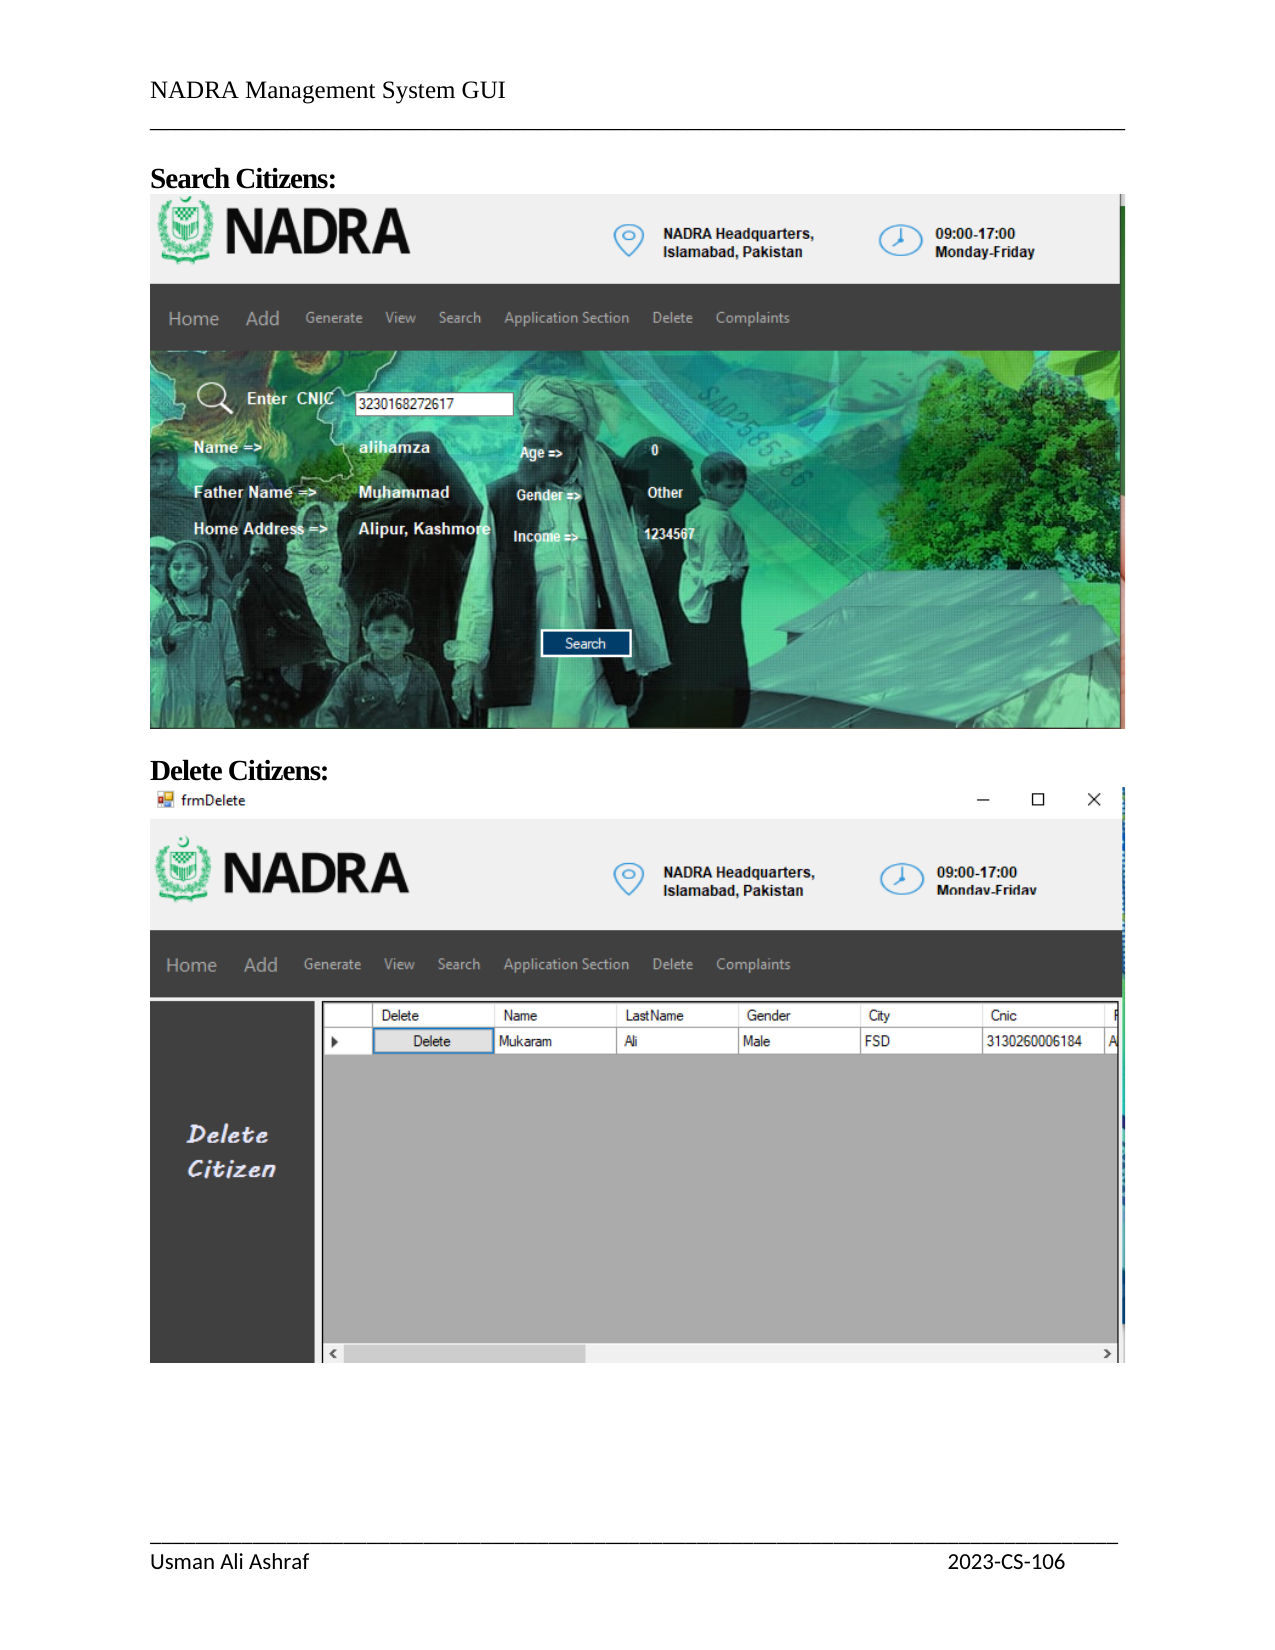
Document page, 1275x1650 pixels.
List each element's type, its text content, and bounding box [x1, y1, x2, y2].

picture [150, 194, 1125, 729]
title Search Citizens: [150, 161, 1125, 194]
picture [150, 787, 1125, 1363]
title Delete Citizens: [150, 753, 1125, 787]
